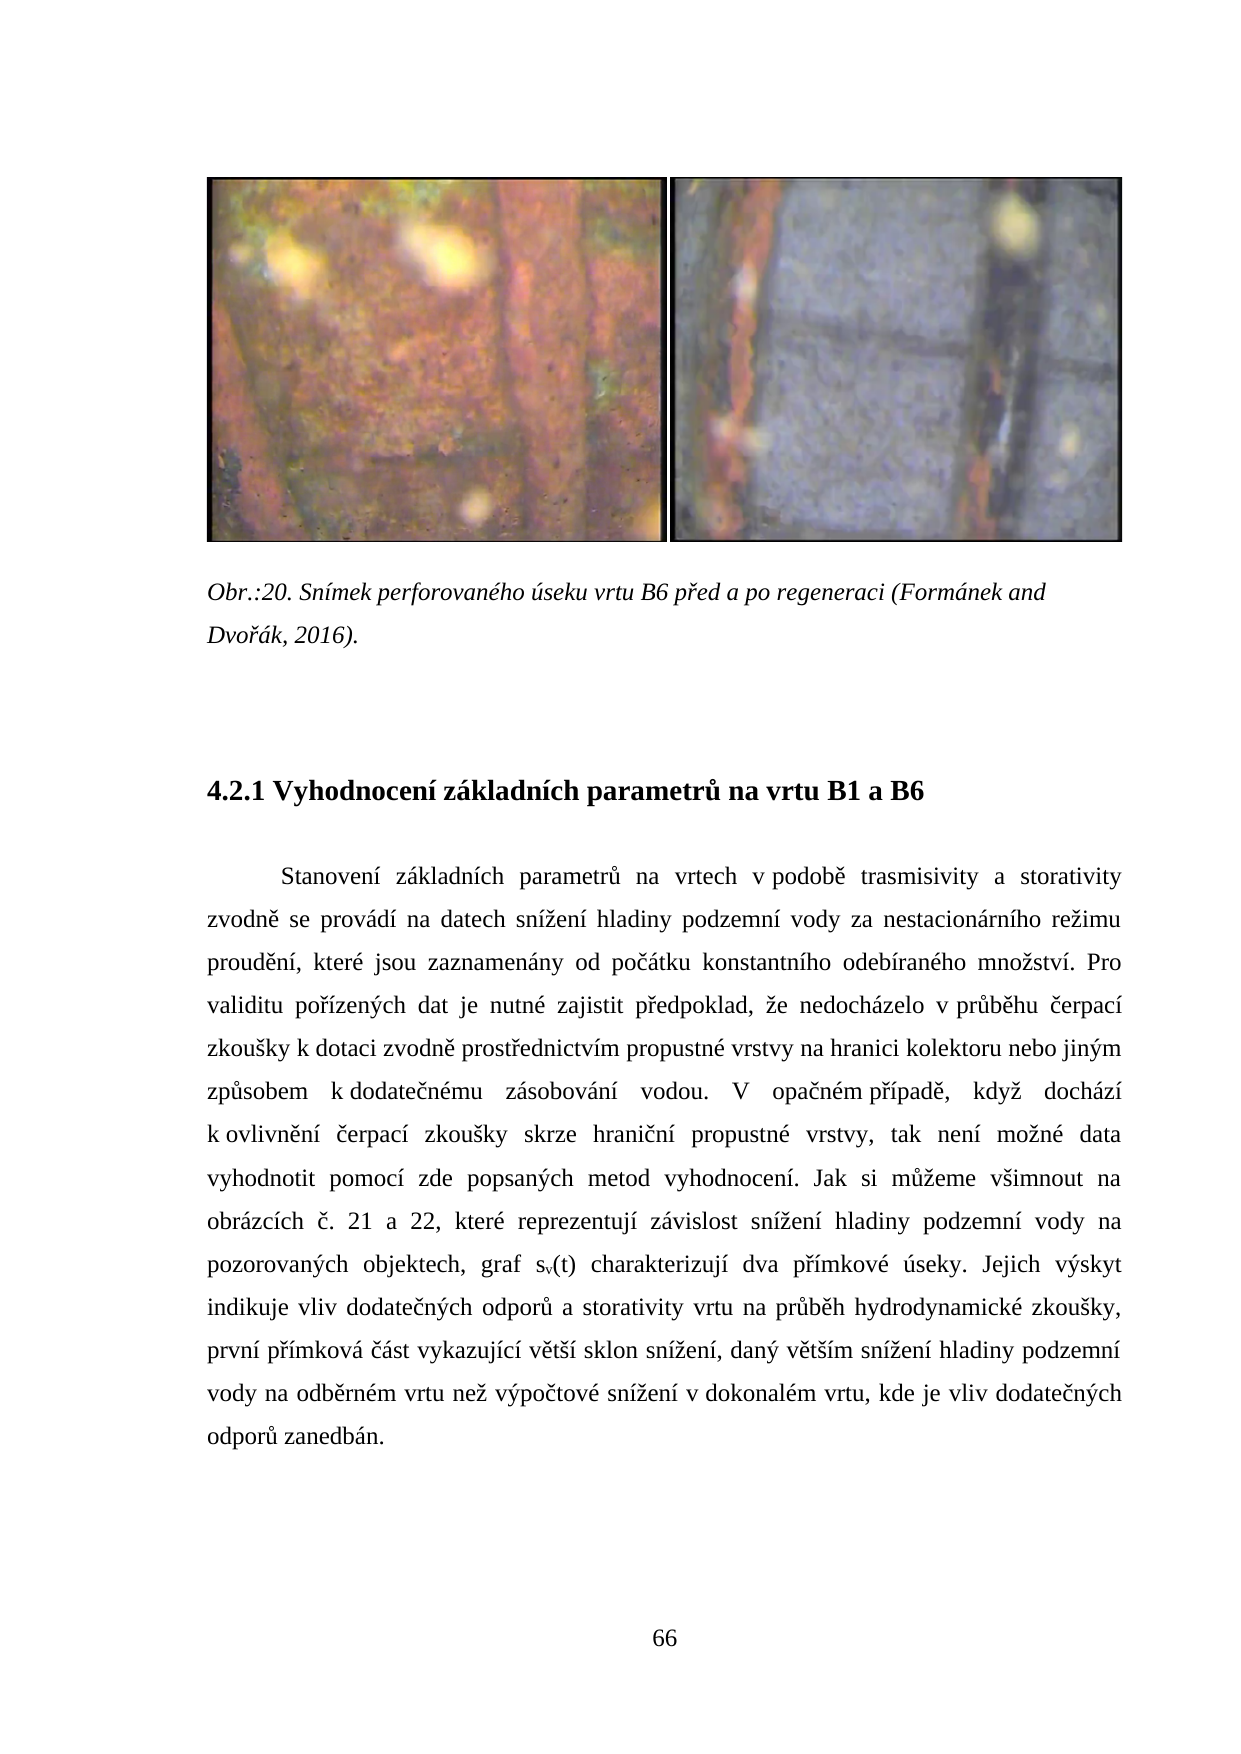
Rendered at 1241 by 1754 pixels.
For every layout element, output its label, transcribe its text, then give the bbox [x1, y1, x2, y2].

subtitle 4.2.1 Vyhodnocení základních parametrů na vrtu B1 a B6 [207, 773, 1122, 806]
text Obr.:20. Snímek perforovaného úseku vrtu B6 před a po regeneraci (Formánek and Dvořák, 2016). [207, 577, 1122, 649]
picture [206, 177, 1123, 542]
text Stanovení základních parametrů na vrtech v podobě trasmisivity a storativity zvodně se provádí na datech snížení hladiny podzemní vody za nestacionárního režimu proudění, které jsou zaznamenány od počátku konstantního odebíraného množství. Pro validitu pořízených dat je nutné zajistit předpoklad, že nedocházelo v průběhu čerpací zkoušky k dotaci zvodně prostřednictvím propustné vrstvy na hranici kolektoru nebo jiným způsobem k dodatečnému zásobování vodou. V opačném případě, když dochází k ovlivnění čerpací zkoušky skrze hraniční propustné vrstvy, tak není možné data vyhodnotit pomocí zde popsaných metod vyhodnocení. Jak si můžeme všimnout na obrázcích č. 21 a 22, které reprezentují závislost snížení hladiny podzemní vody na pozorovaných objektech, graf sv(t) charakterizují dva přímkové úseky. Jejich výskyt indikuje vliv dodatečných odporů a storativity vrtu na průběh hydrodynamické zkoušky, první přímková část vykazující větší sklon snížení, daný větším snížení hladiny podzemní vody na odběrném vrtu než výpočtové snížení v dokonalém vrtu, kde je vliv dodatečných odporů zanedbán. [207, 861, 1122, 1450]
